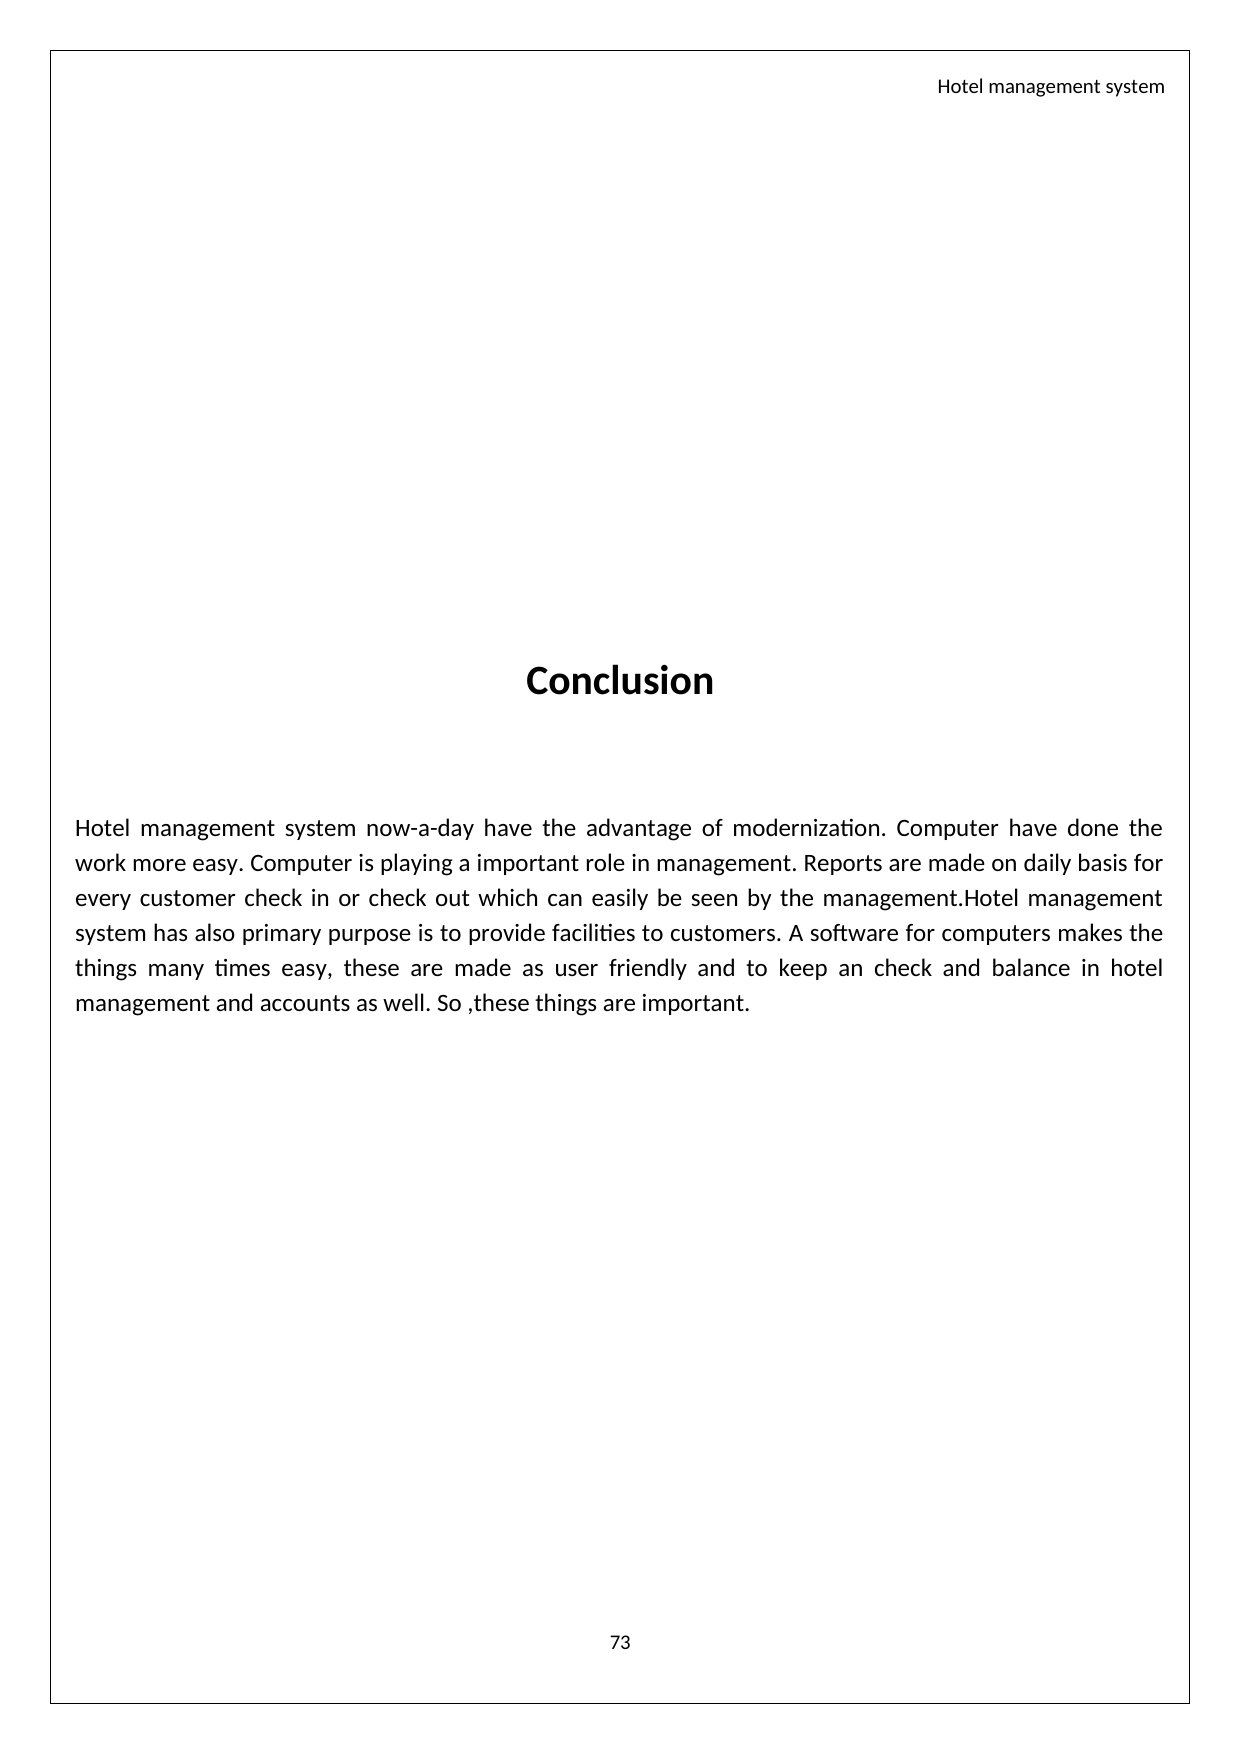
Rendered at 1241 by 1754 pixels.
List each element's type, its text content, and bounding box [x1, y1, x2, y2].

text Hotel management system now-a-day have the advantage of modernization. Computer have done the work more easy. Computer is playing a important role in management. Reports are made on daily basis for every customer check in or check out which can easily be seen by the management.Hotel management system has also primary purpose is to provide facilities to customers. A software for computers makes the things many times easy, these are made as user friendly and to keep an check and balance in hotel management and accounts as well. So ,these things are important. [75, 813, 1165, 1018]
text Conclusion [75, 654, 1165, 705]
